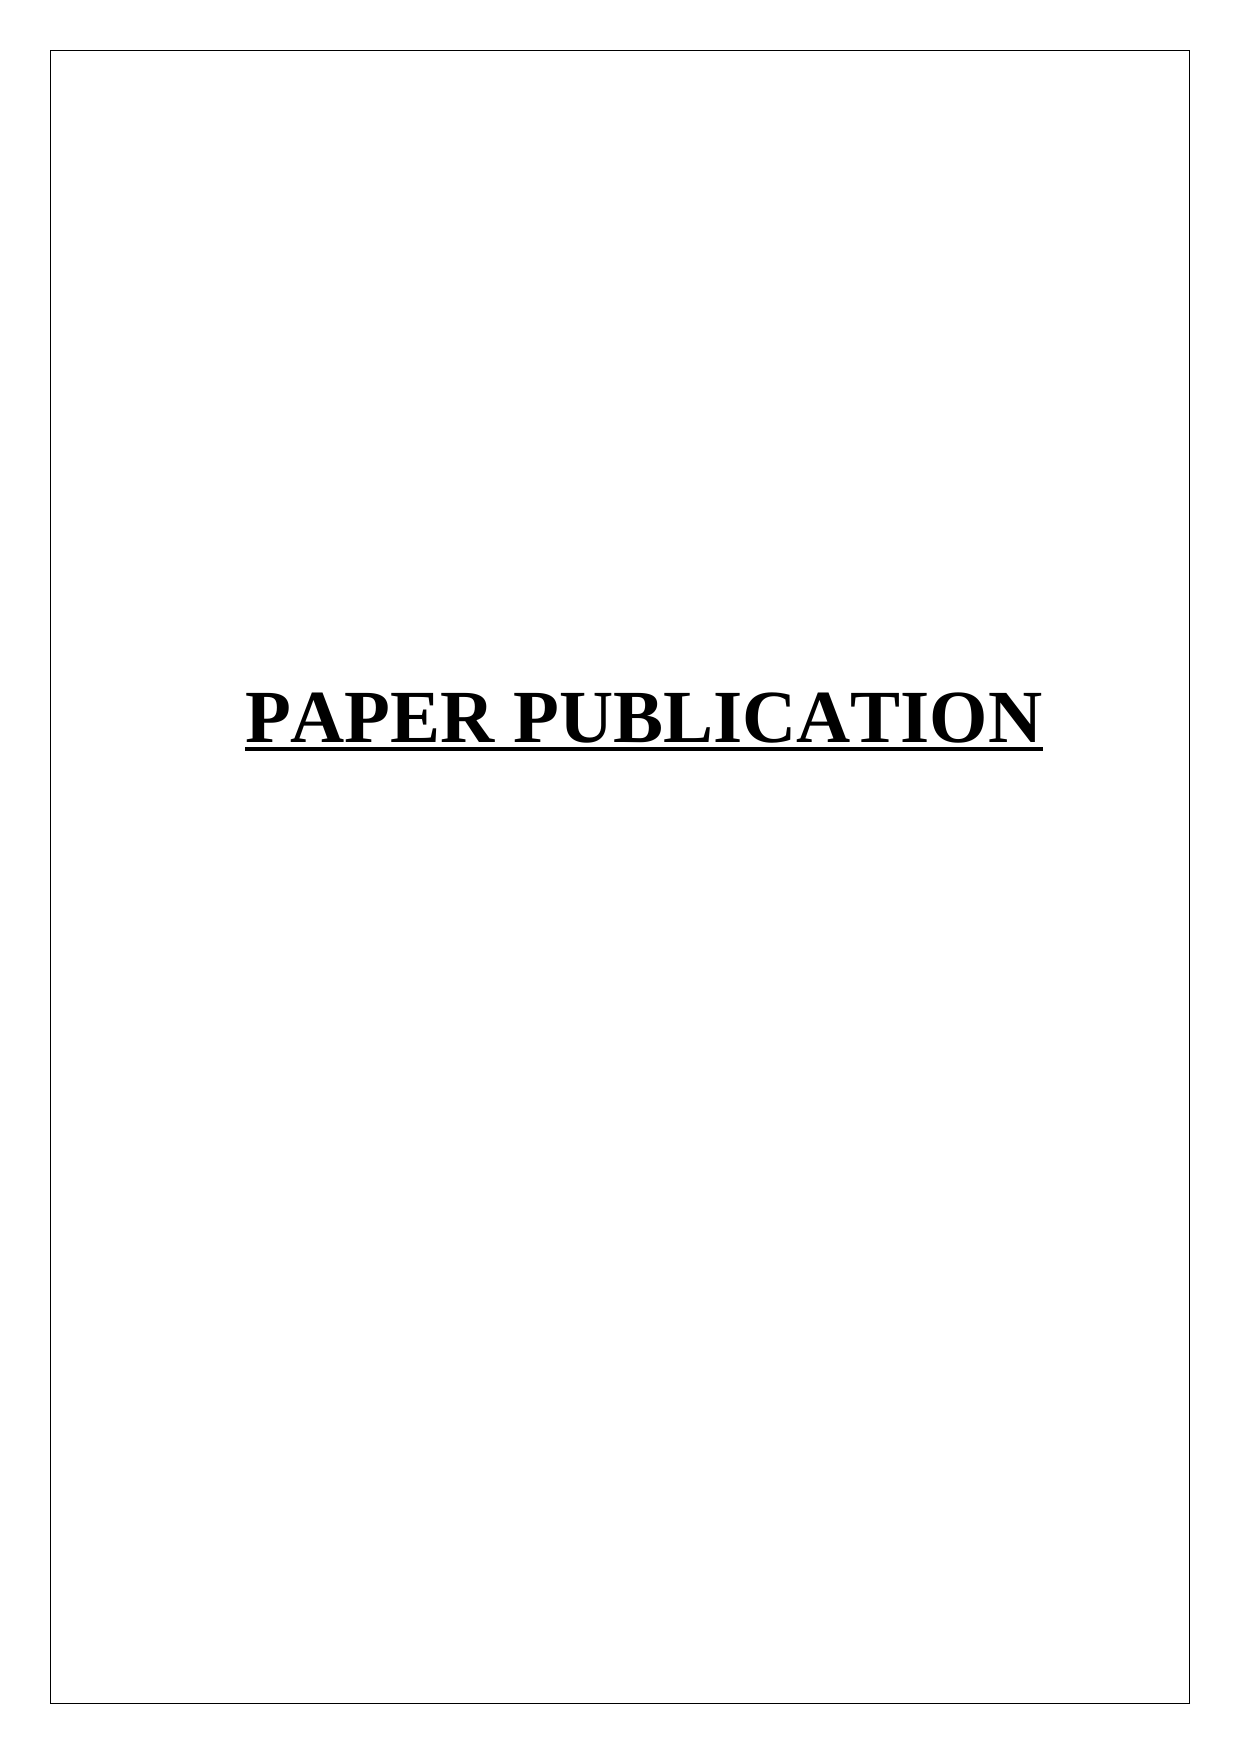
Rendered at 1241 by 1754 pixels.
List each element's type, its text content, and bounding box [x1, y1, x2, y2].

text PAPER PUBLICATION [150, 672, 1090, 758]
